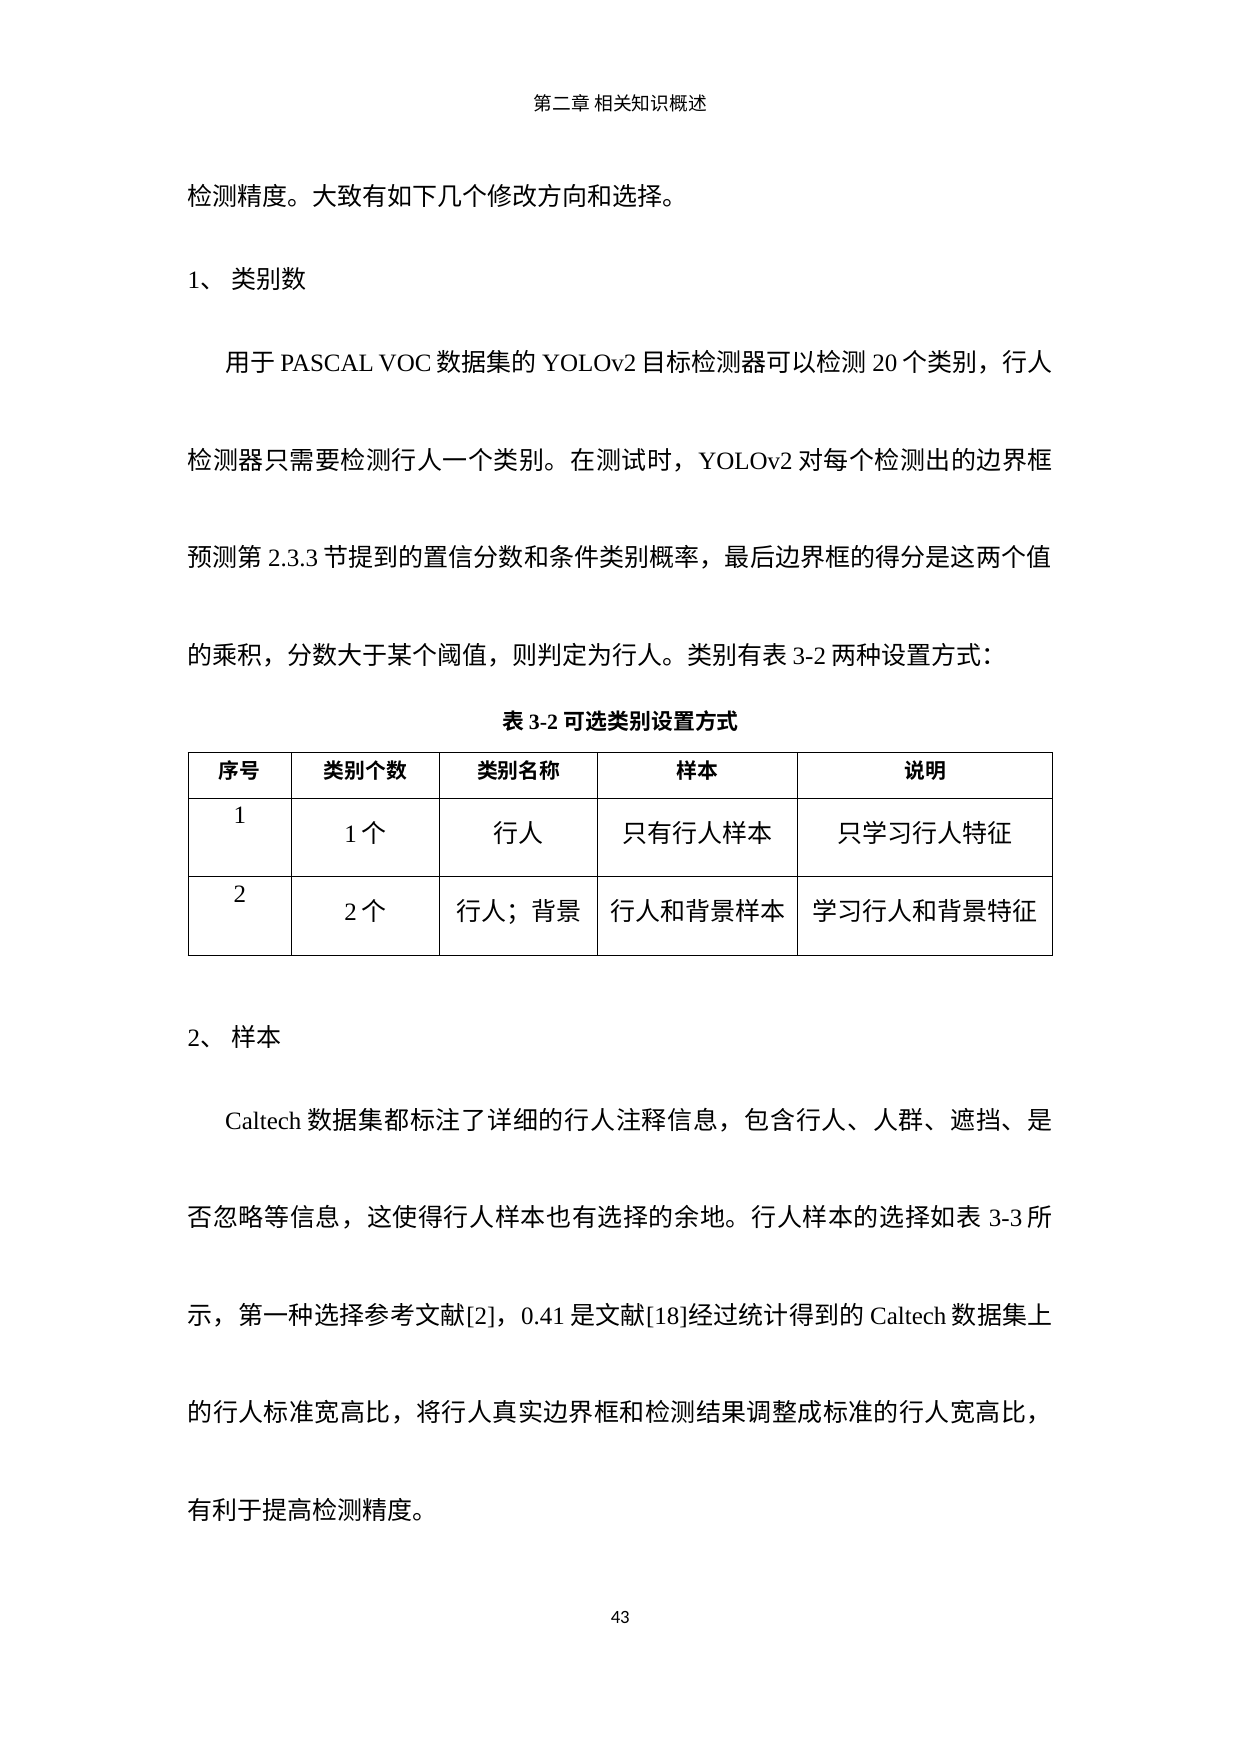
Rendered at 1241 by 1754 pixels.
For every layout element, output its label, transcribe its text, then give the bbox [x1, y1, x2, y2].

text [187, 162, 1053, 227]
table_header 类别名称 [440, 753, 597, 798]
table_cell 行人 [440, 799, 597, 876]
table_header 类别个数 [292, 753, 439, 798]
table_cell 2 [189, 877, 291, 955]
list 样本 [187, 1003, 1053, 1068]
table_cell 学习行人和背景特征 [798, 877, 1052, 955]
list 类别数 [187, 245, 1053, 310]
table_header 样本 [598, 753, 797, 798]
table_cell 只有行人样本 [598, 799, 797, 876]
text 表 3-2 可选类别设置方式 [187, 704, 1053, 736]
table_cell 1个 [292, 799, 439, 876]
table_cell 1 [189, 799, 291, 876]
table_cell 2个 [292, 877, 439, 955]
table_cell 行人；背景 [440, 877, 597, 955]
table_header 说明 [798, 753, 1052, 798]
table_cell 行人和背景样本 [598, 877, 797, 955]
table_header 序号 [189, 753, 291, 798]
text 用于PASCAL VOC数据集的YOLOv2目标检测器可以检测20个类别，行人检测器只需要检测行人一个类别。在测试时，YOLOv2对每个检测出的边界框预测第2.3.3节提到的置信分数和条件类别概率，最后边界框的得分是这两个值的乘积，分数大于某个阈值，则判定为行人。类别有表3-2两种设置方式： [187, 328, 1053, 686]
table_cell 只学习行人特征 [798, 799, 1052, 876]
text Caltech数据集都标注了详细的行人注释信息，包含行人、人群、遮挡、是否忽略等信息，这使得行人样本也有选择的余地。行人样本的选择如表3-3所示，第一种选择参考文献[2]，0.41是文献[18]经过统计得到的Caltech数据集上的行人标准宽高比，将行人真实边界框和检测结果调整成标准的行人宽高比，有利于提高检测精度。 [187, 1086, 1053, 1541]
